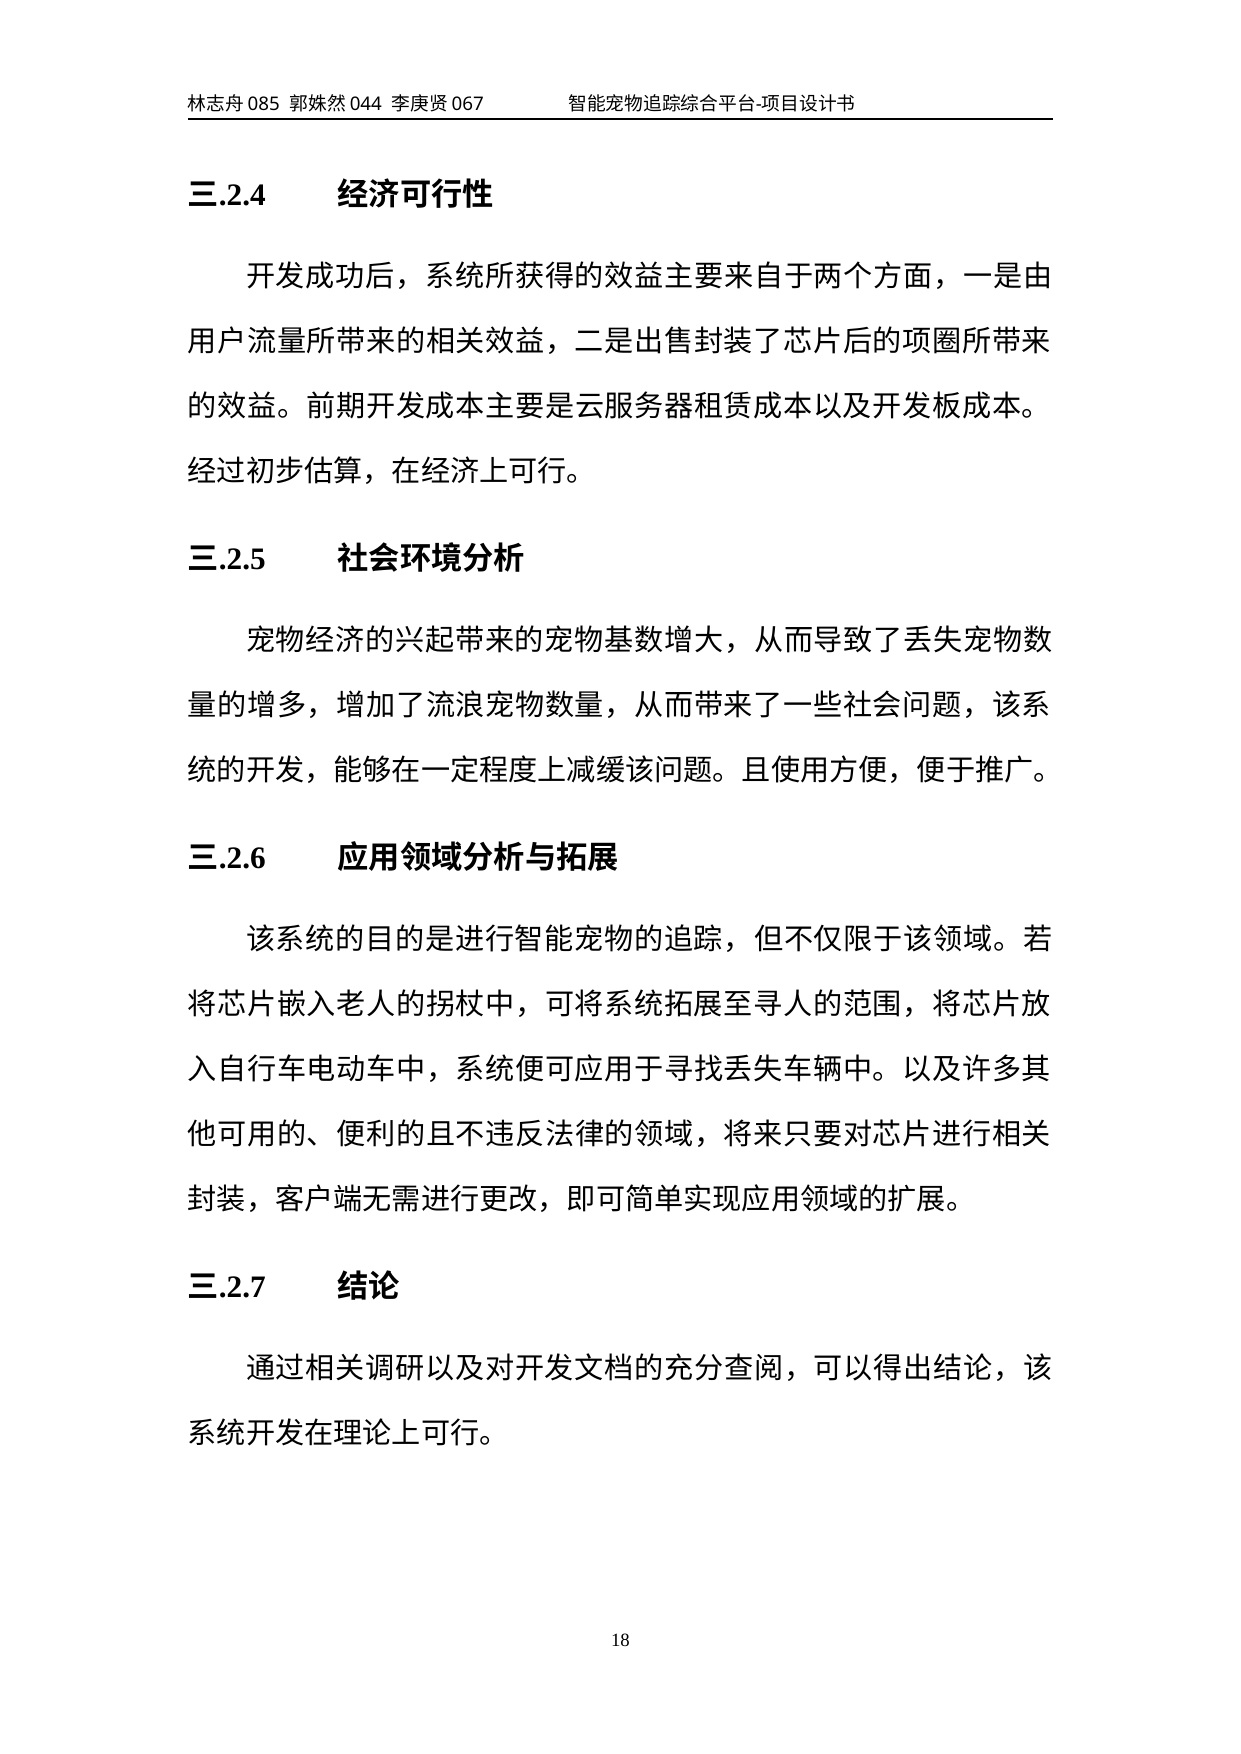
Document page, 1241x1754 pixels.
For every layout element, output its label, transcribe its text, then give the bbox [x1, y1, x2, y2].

subtitle 经济可行性 [187, 162, 1053, 216]
text 通过相关调研以及对开发文档的充分查阅，可以得出结论，该系统开发在理论上可行。 [187, 1334, 1053, 1464]
text 该系统的目的是进行智能宠物的追踪，但不仅限于该领域。若将芯片嵌入老人的拐杖中，可将系统拓展至寻人的范围，将芯片放入自行车电动车中，系统便可应用于寻找丢失车辆中。以及许多其他可用的、便利的且不违反法律的领域，将来只要对芯片进行相关封装，客户端无需进行更改，即可简单实现应用领域的扩展。 [187, 904, 1053, 1229]
subtitle 结论 [187, 1254, 1053, 1309]
subtitle 应用领域分析与拓展 [187, 825, 1053, 879]
text 开发成功后，系统所获得的效益主要来自于两个方面，一是由用户流量所带来的相关效益，二是出售封装了芯片后的项圈所带来的效益。前期开发成本主要是云服务器租赁成本以及开发板成本。经过初步估算，在经济上可行。 [187, 241, 1053, 501]
subtitle 社会环境分析 [187, 526, 1053, 580]
text 宠物经济的兴起带来的宠物基数增大，从而导致了丢失宠物数量的增多，增加了流浪宠物数量，从而带来了一些社会问题，该系统的开发，能够在一定程度上减缓该问题。且使用方便，便于推广。 [187, 605, 1053, 800]
